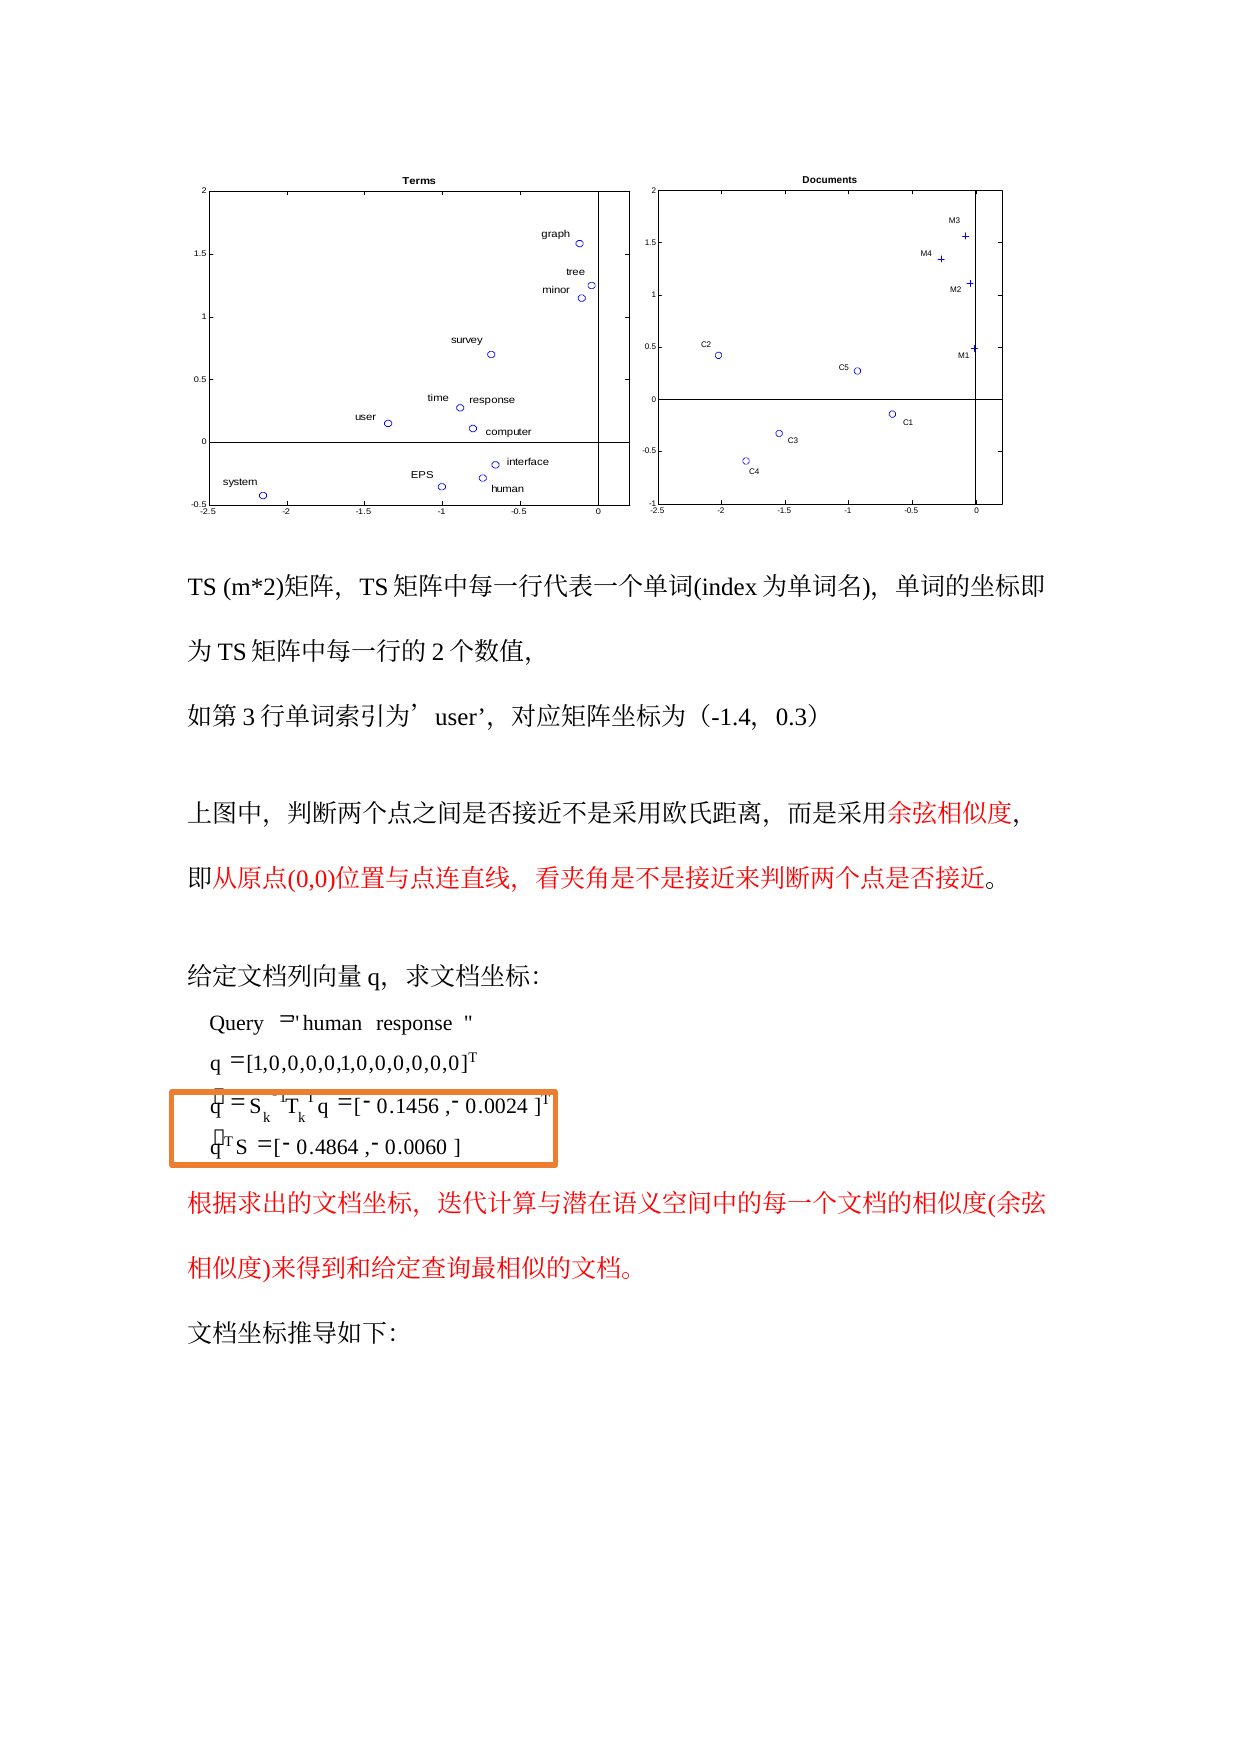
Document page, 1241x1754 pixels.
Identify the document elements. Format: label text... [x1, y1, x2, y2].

text 上图中，判断两个点之间是否接近不是采用欧氏距离，而是采用余弦相似度，即从原点(0,0)位置与点连直线，看夹角是不是接近来判断两个点是否接近。 [187, 779, 1053, 909]
text 根据求出的文档坐标，迭代计算与潜在语义空间中的每一个文档的相似度(余弦相似度)来得到和给定查询最相似的文档。 [187, 1169, 1053, 1299]
text TS (m*2)矩阵，TS矩阵中每一行代表一个单词(index为单词名)，单词的坐标即为TS矩阵中每一行的2个数值， [187, 552, 1053, 682]
text 文档坐标推导如下： [187, 1299, 1053, 1364]
text 如第3行单词索引为’user’，对应矩阵坐标为（-1.4，0.3） [187, 682, 1053, 747]
text 给定文档列向量q，求文档坐标： [187, 942, 1053, 1007]
